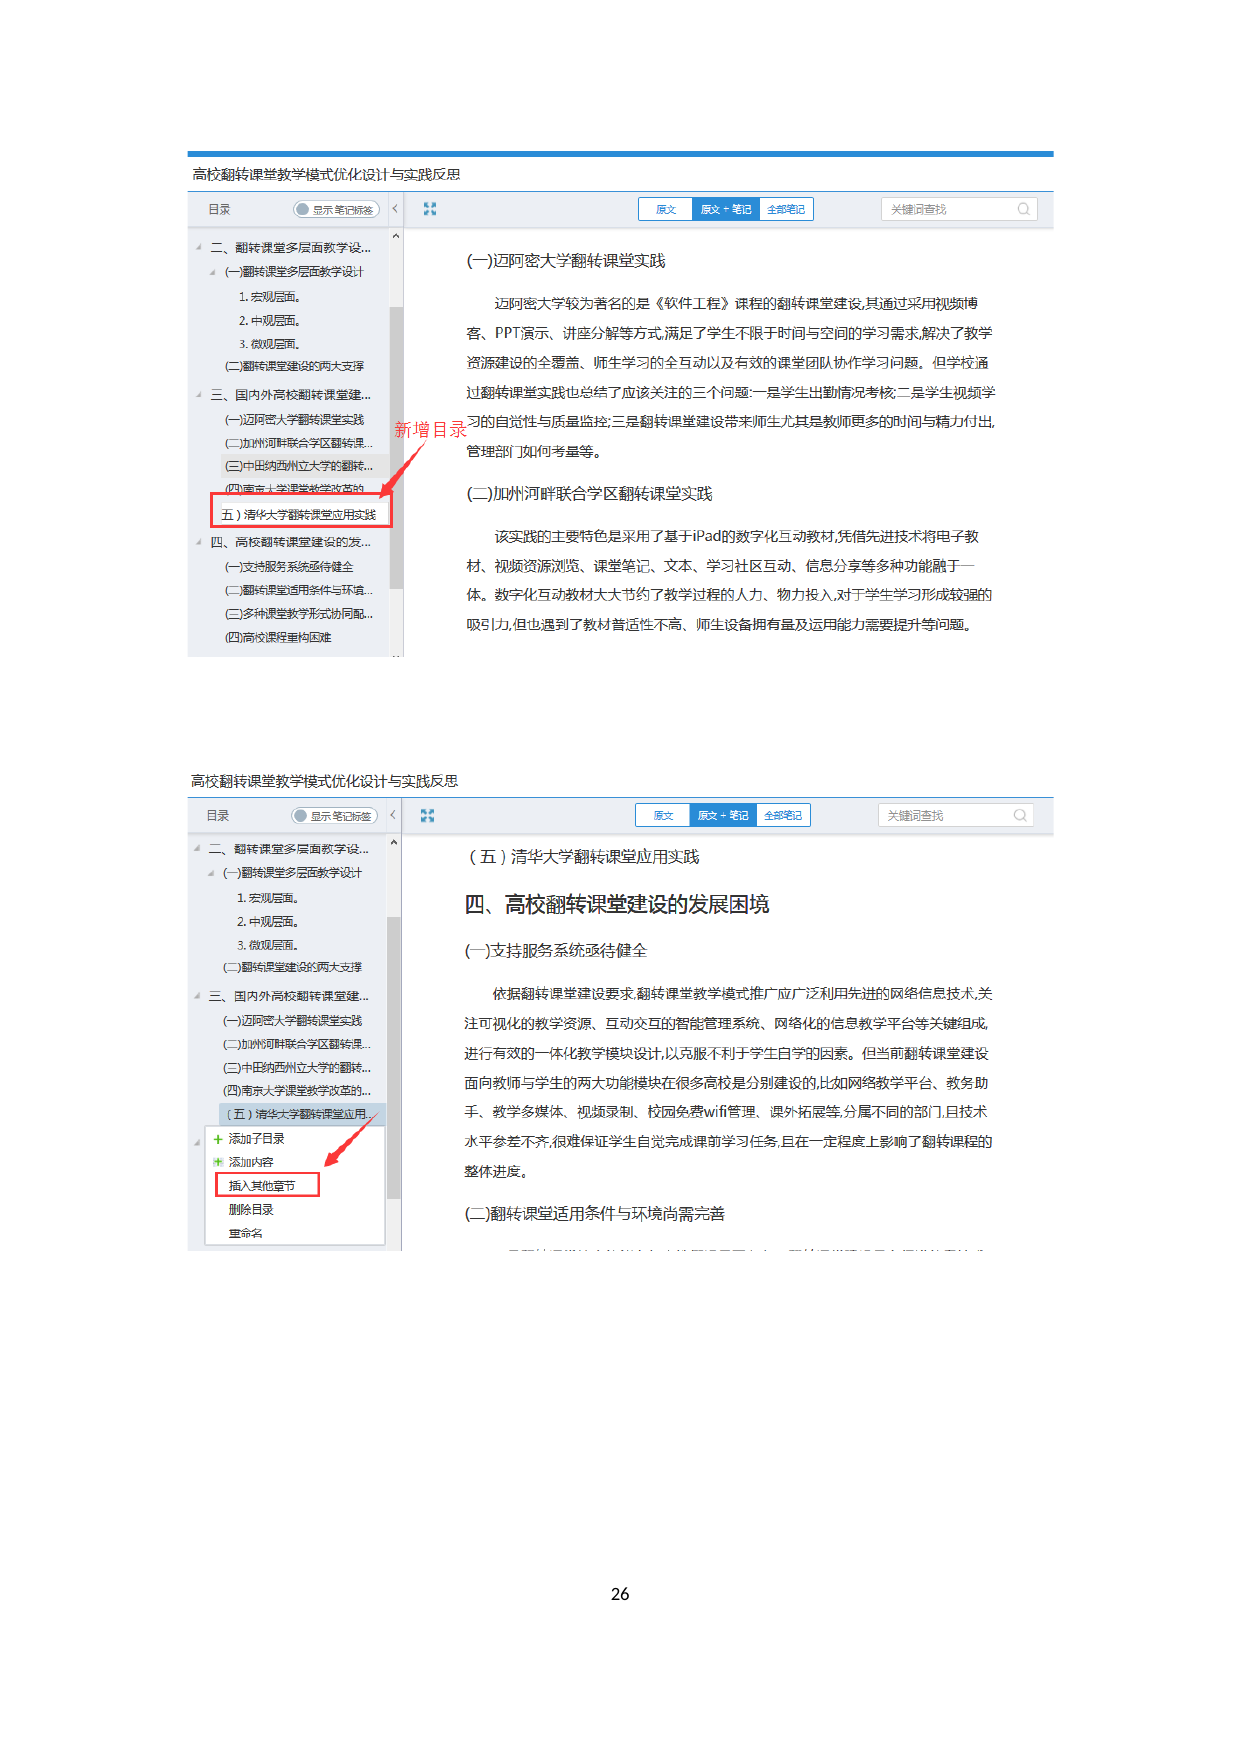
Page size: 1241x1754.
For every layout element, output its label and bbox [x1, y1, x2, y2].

picture [187, 767, 1054, 1251]
picture [187, 151, 1054, 657]
